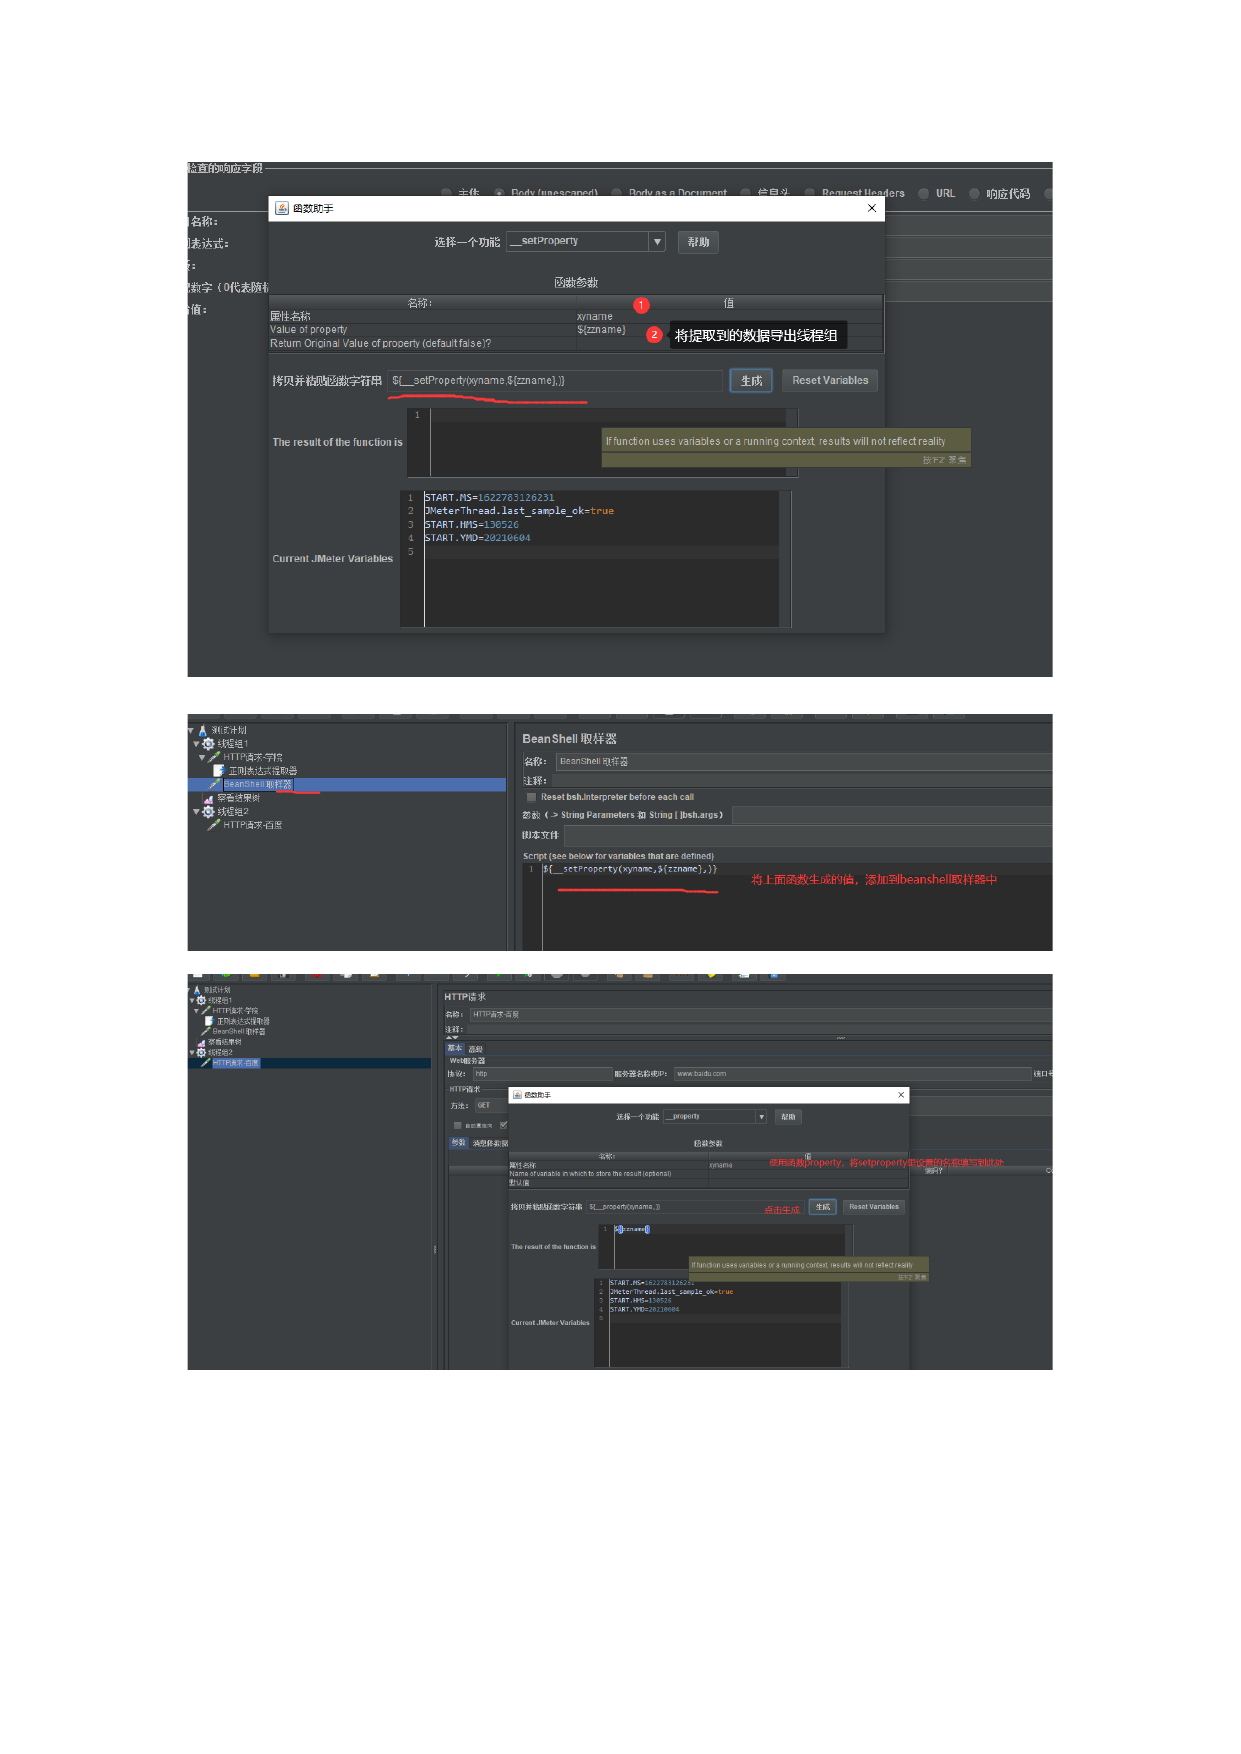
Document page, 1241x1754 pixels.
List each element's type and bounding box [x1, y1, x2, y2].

picture [187, 162, 1053, 677]
picture [187, 714, 1053, 951]
picture [187, 974, 1053, 1370]
